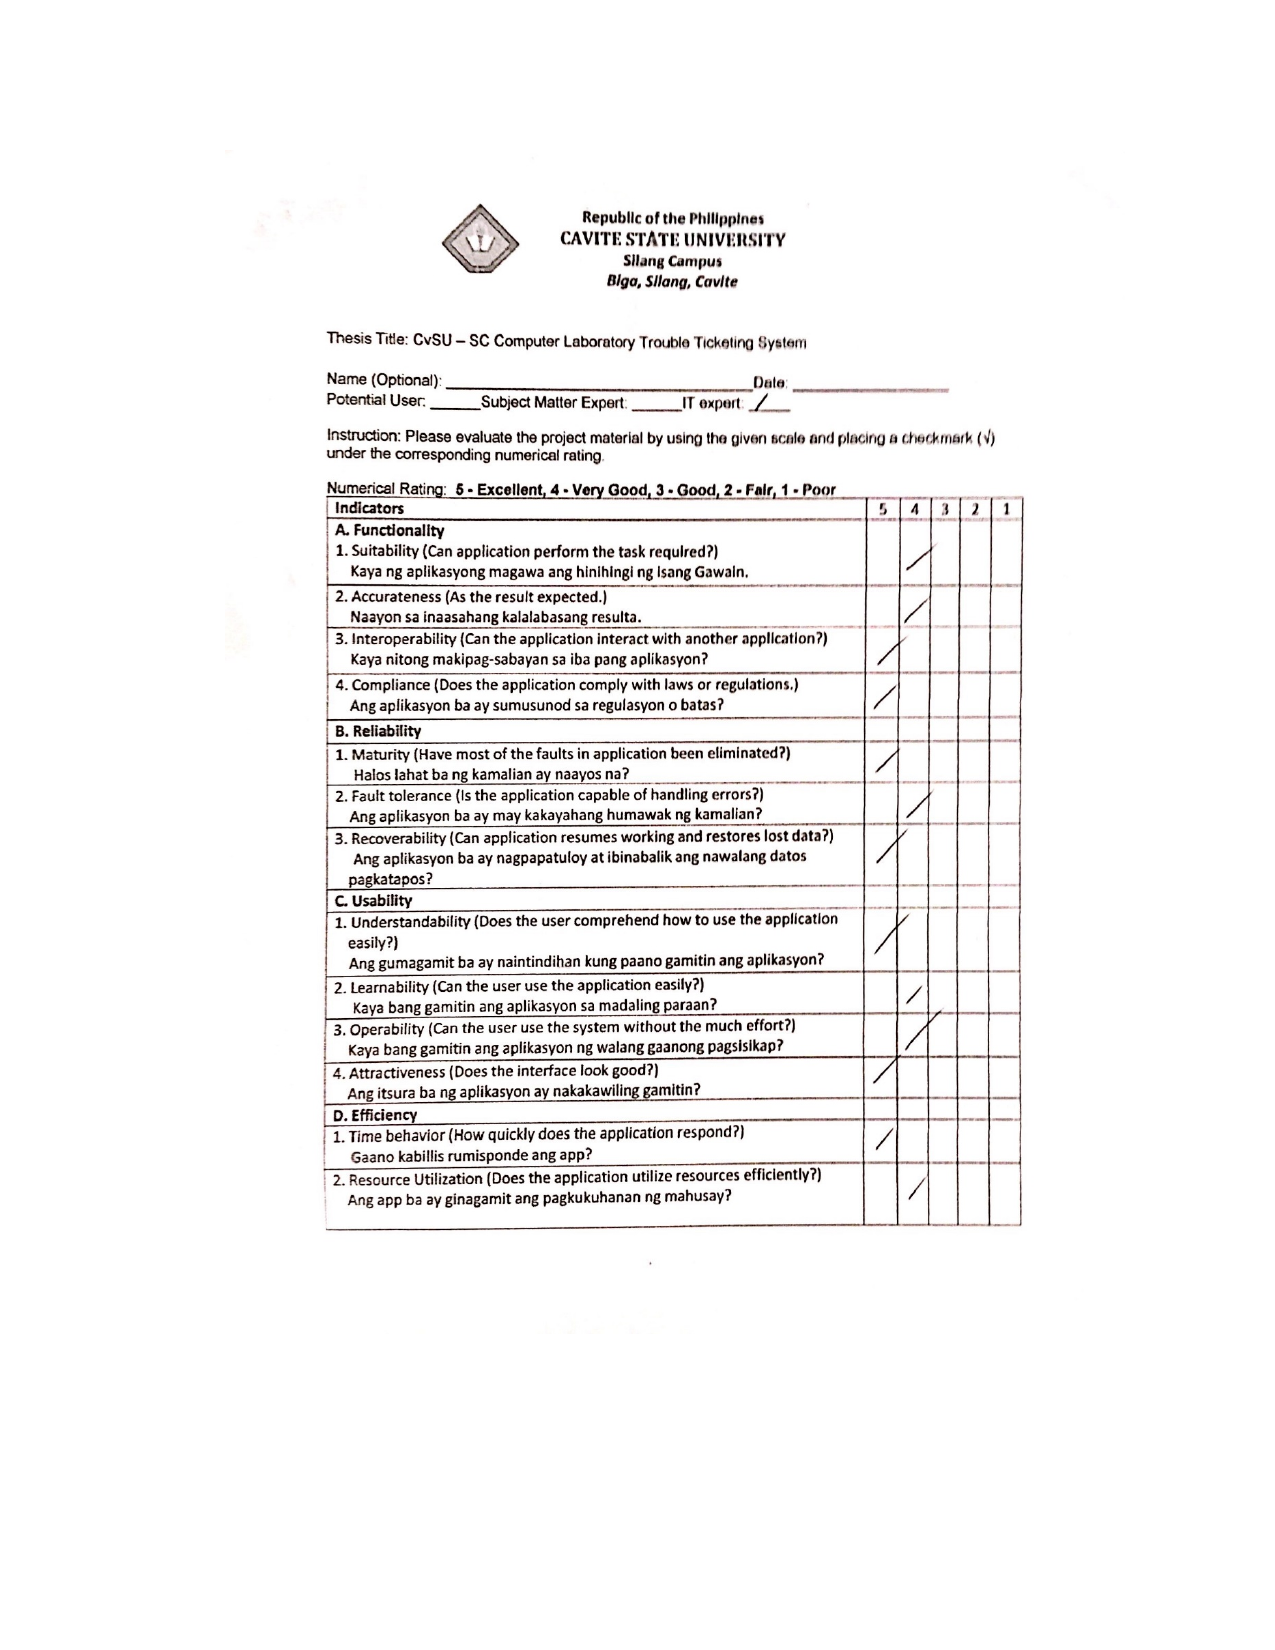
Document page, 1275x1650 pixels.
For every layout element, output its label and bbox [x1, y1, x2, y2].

picture [225, 150, 1125, 1334]
